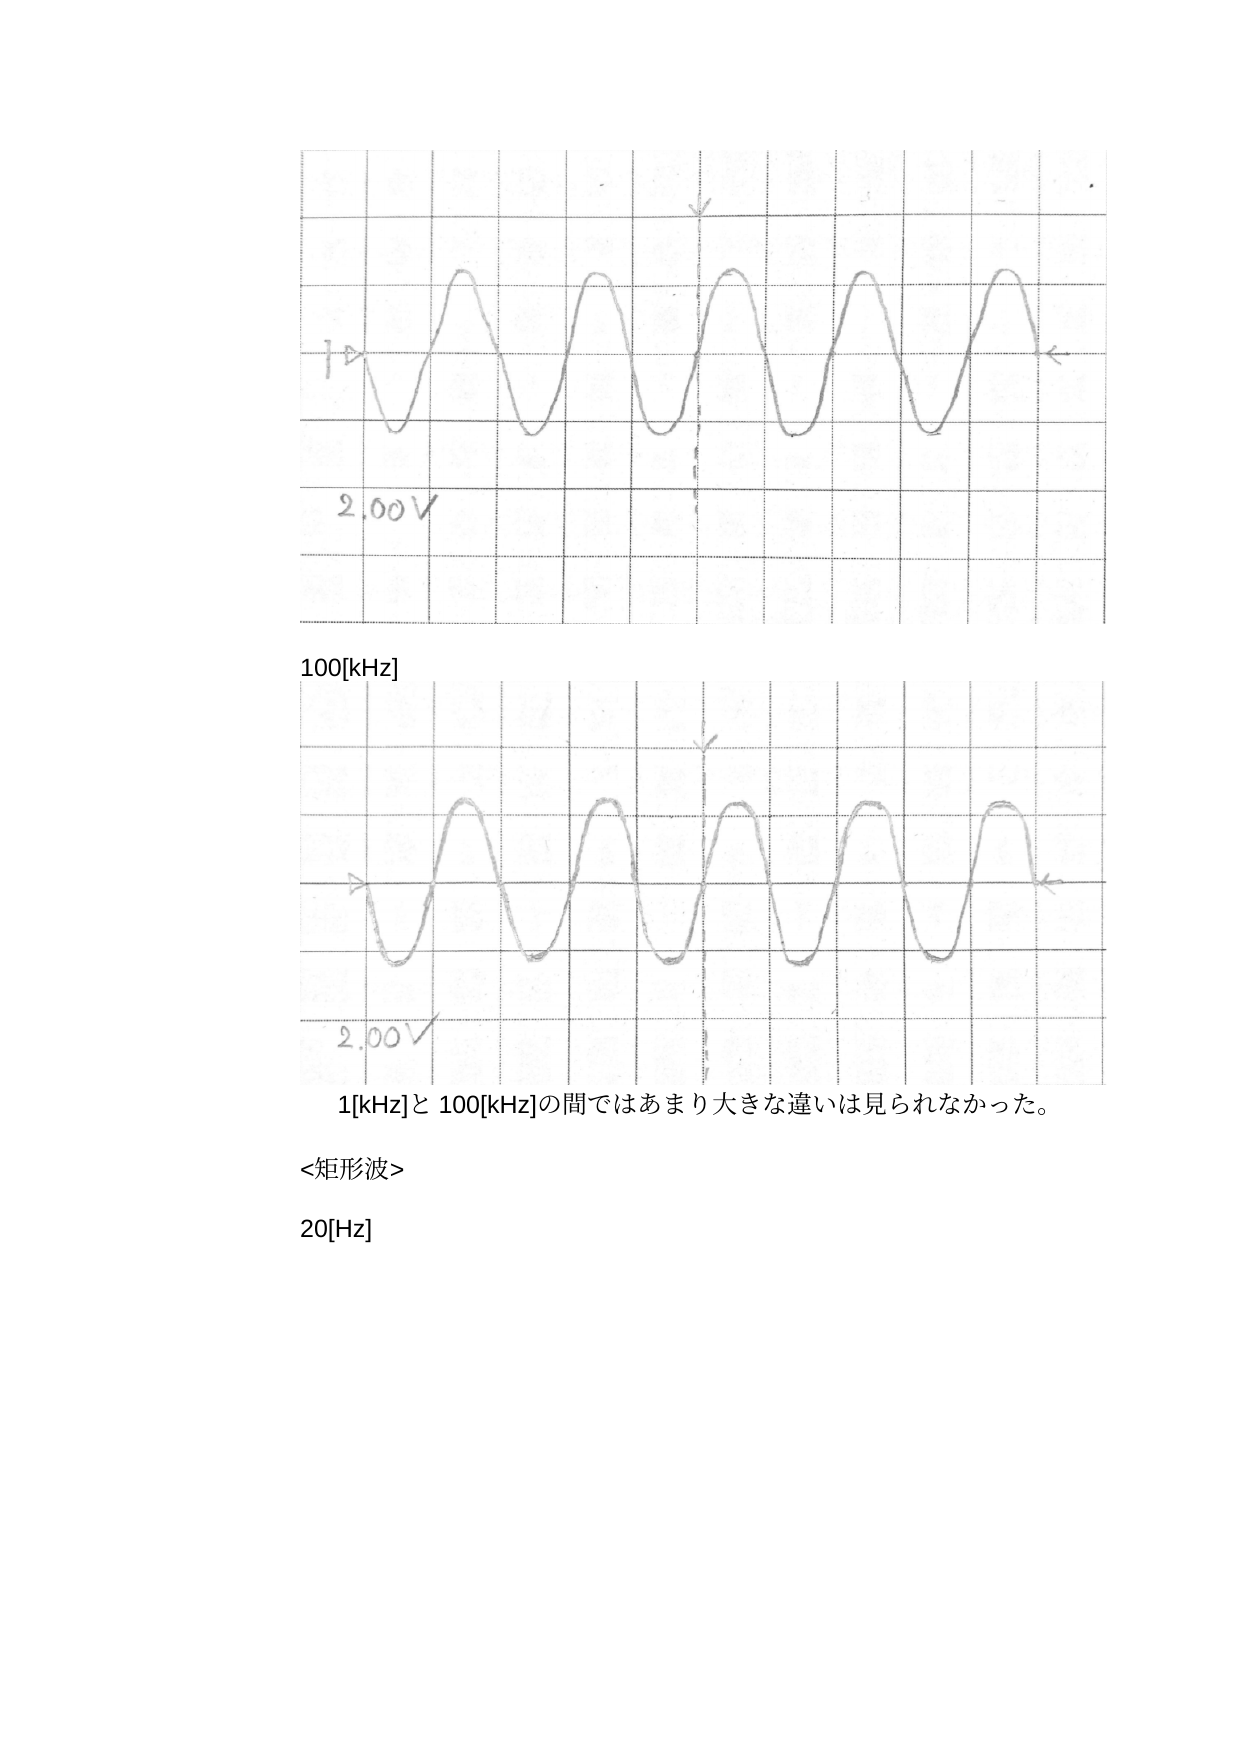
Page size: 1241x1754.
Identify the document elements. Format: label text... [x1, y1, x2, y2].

text 100[kHz] [300, 652, 1053, 681]
list 1[kHz]と100[kHz]の間ではあまり大きな違いは見られなかった。 [300, 1085, 1053, 1121]
text 20[Hz] [225, 1214, 1053, 1243]
picture [300, 681, 1107, 1085]
list <矩形波> [300, 1149, 1053, 1186]
picture [300, 150, 1107, 624]
